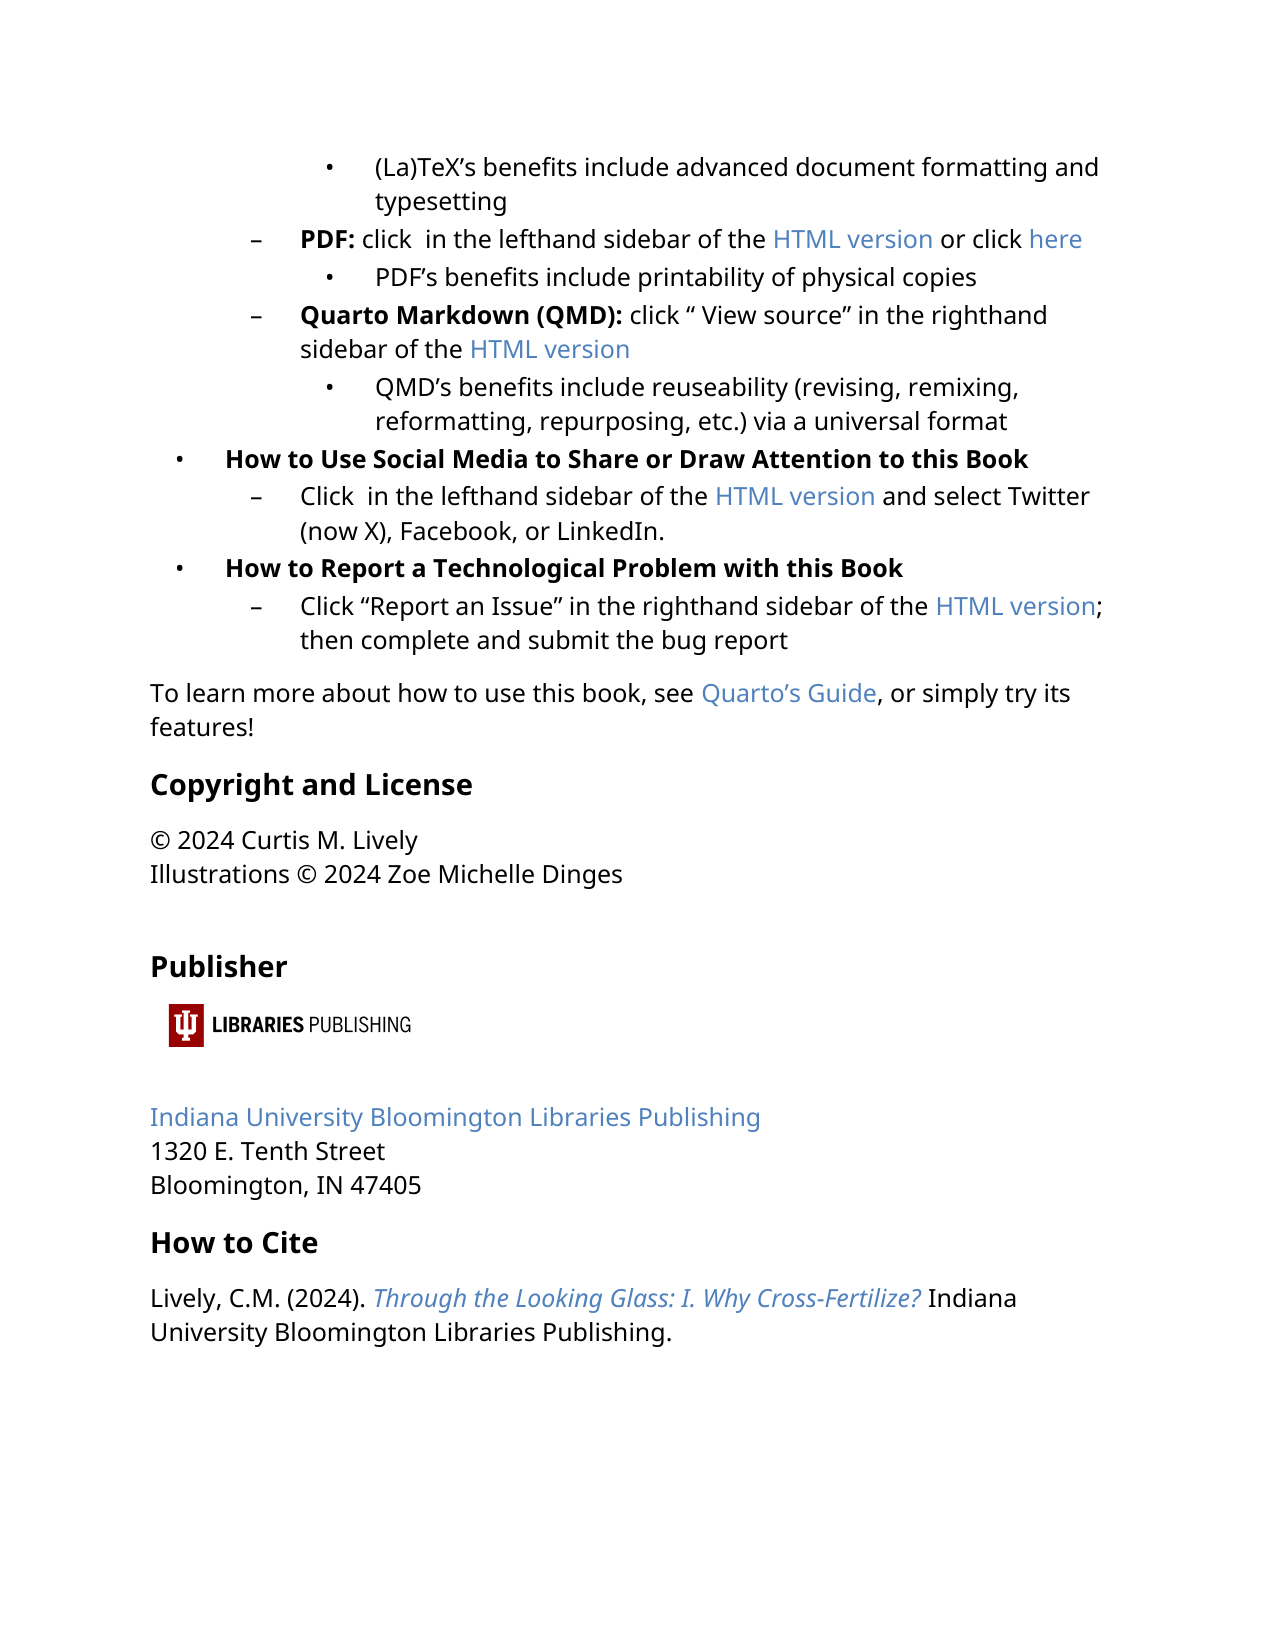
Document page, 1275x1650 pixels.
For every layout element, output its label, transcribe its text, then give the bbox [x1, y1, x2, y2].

text Lively, C.M. (2024). Through the Looking Glass: I. Why Cross-Fertilize? Indiana University Bloomington Libraries Publishing. [150, 1281, 1125, 1349]
list QMD’s benefits include reuseability (revising, remixing, reformatting, repurposing, etc.) via a universal format [325, 369, 1125, 437]
list (La)TeX’s benefits include advanced document formatting and typesetting [325, 150, 1125, 218]
subtitle Copyright and License [150, 764, 1125, 804]
list How to Use Social Media to Share or Draw Attention to this Book [175, 441, 1125, 475]
picture [168, 1004, 464, 1047]
subtitle Publisher [150, 946, 1125, 986]
list Click “Report an Issue” in the righthand sidebar of the HTML version; then complete and submit the bug report [250, 589, 1125, 657]
list Quarto Markdown (QMD): click “ View source” in the righthand sidebar of the HTML version [250, 297, 1125, 366]
text Indiana University Bloomington Libraries Publishing 1320 E. Tenth Street Bloomington, IN 47405 [150, 1099, 1125, 1201]
list How to Report a Technological Problem with this Book [175, 551, 1125, 585]
list PDF: click in the lefthand sidebar of the HTML version or click here [250, 222, 1125, 256]
list Click in the lefthand sidebar of the HTML version and select Twitter (now X), Facebook, or LinkedIn. [250, 479, 1125, 547]
list PDF’s benefits include printability of physical copies [325, 260, 1125, 294]
text © 2024 Curtis M. Lively Illustrations © 2024 Zoe Michelle Dinges [150, 823, 1125, 925]
text To learn more about how to use this book, see Quarto’s Guide, or simply try its features! [150, 676, 1125, 744]
subtitle How to Cite [150, 1222, 1125, 1262]
